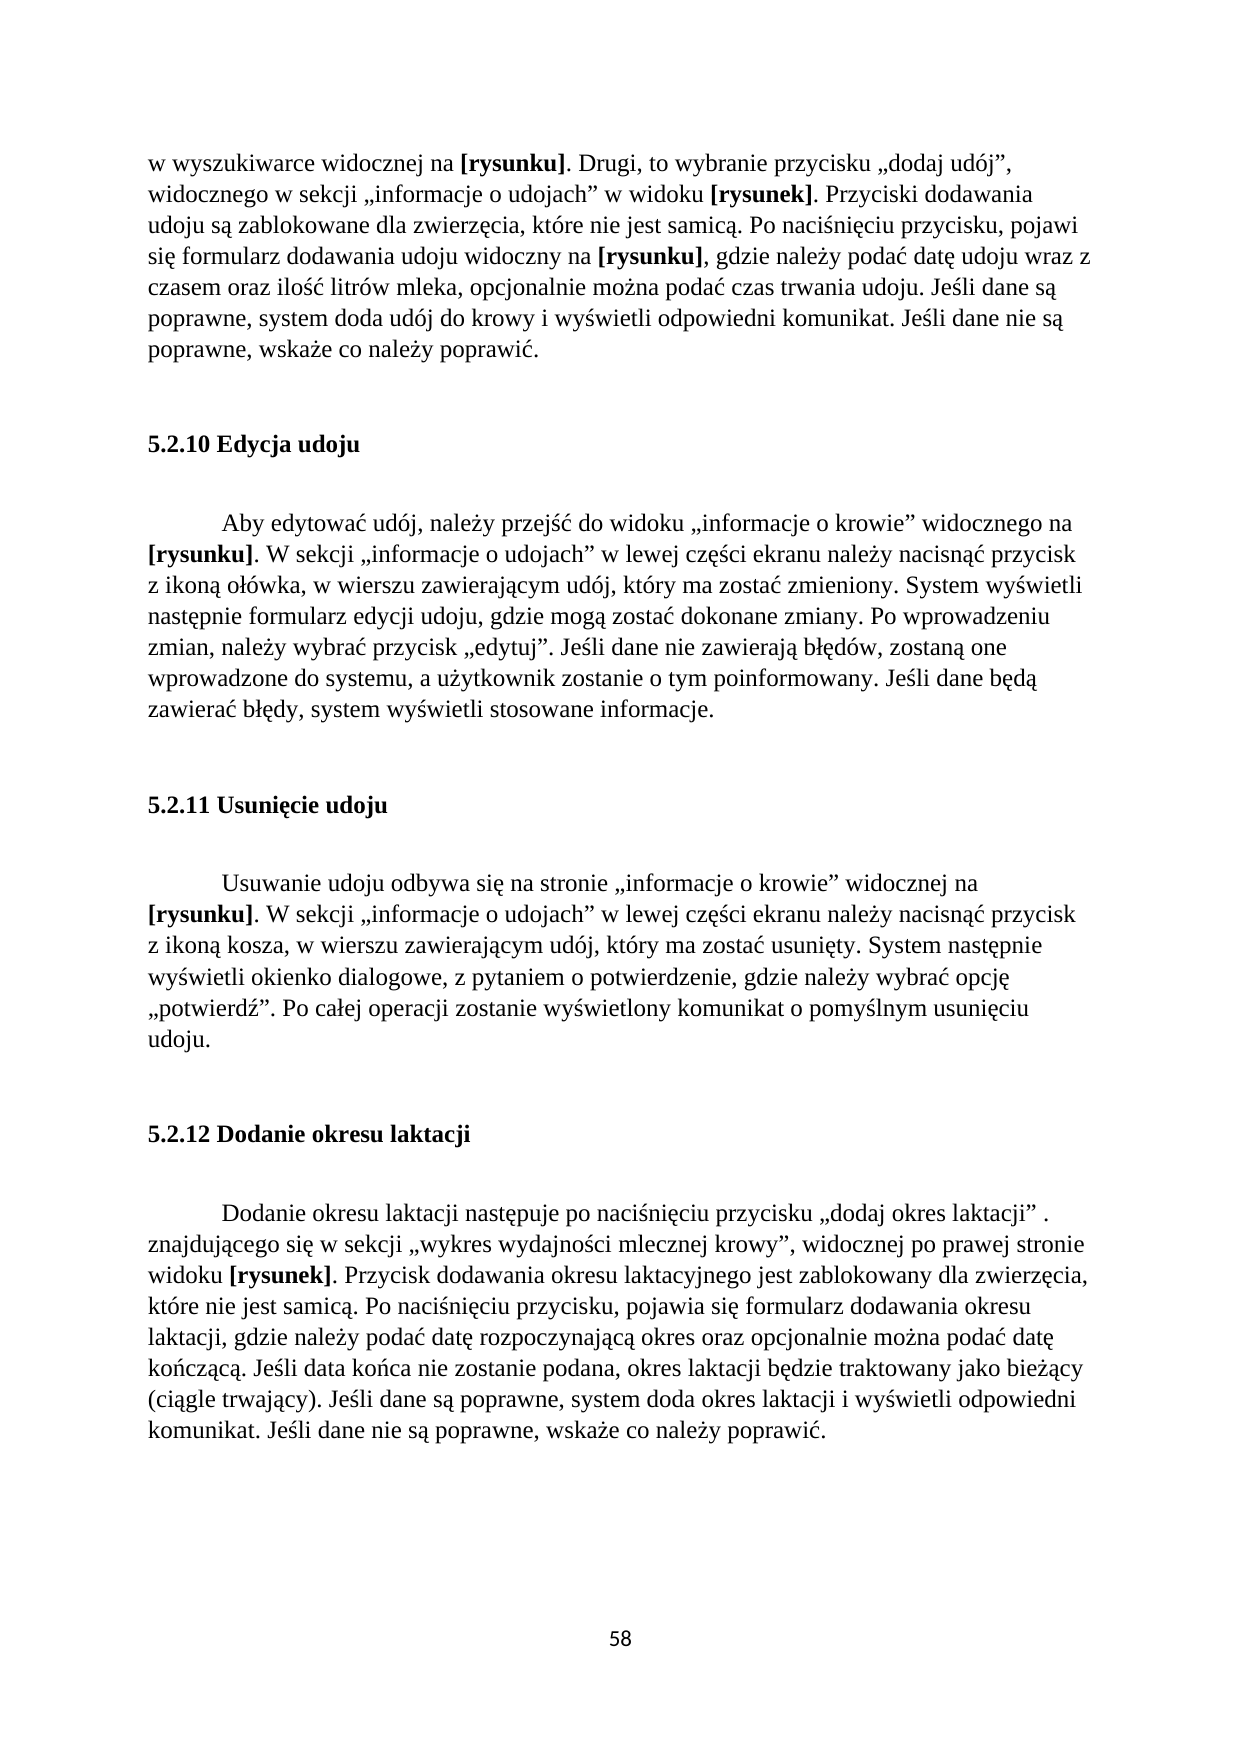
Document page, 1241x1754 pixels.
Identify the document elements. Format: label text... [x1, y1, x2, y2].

subtitle 5.2.12 Dodanie okresu laktacji [148, 1119, 1093, 1148]
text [148, 148, 1093, 363]
subtitle 5.2.11 Usunięcie udoju [148, 790, 1093, 818]
text Aby edytować udój, należy przejść do widoku „informacje o krowie” widocznego na [rysunku]. W sekcji „informacje o udojach” w lewej części ekranu należy nacisnąć przycisk z ikoną ołówka, w wierszu zawierającym udój, który ma zostać zmieniony. System wyświetli następnie formularz edycji udoju, gdzie mogą zostać dokonane zmiany. Po wprowadzeniu zmian, należy wybrać przycisk „edytuj”. Jeśli dane nie zawierają błędów, zostaną one wprowadzone do systemu, a użytkownik zostanie o tym poinformowany. Jeśli dane będą zawierać błędy, system wyświetli stosowane informacje. [148, 508, 1093, 723]
subtitle 5.2.10 Edycja udoju [148, 429, 1093, 458]
text Dodanie okresu laktacji następuje po naciśnięciu przycisku „dodaj okres laktacji” . znajdującego się w sekcji „wykres wydajności mlecznej krowy”, widocznej po prawej stronie widoku [rysunek]. Przycisk dodawania okresu laktacyjnego jest zablokowany dla zwierzęcia, które nie jest samicą. Po naciśnięciu przycisku, pojawia się formularz dodawania okresu laktacji, gdzie należy podać datę rozpoczynającą okres oraz opcjonalnie można podać datę kończącą. Jeśli data końca nie zostanie podana, okres laktacji będzie traktowany jako bieżący (ciągle trwający). Jeśli dane są poprawne, system doda okres laktacji i wyświetli odpowiedni komunikat. Jeśli dane nie są poprawne, wskaże co należy poprawić. [148, 1198, 1093, 1444]
text Usuwanie udoju odbywa się na stronie „informacje o krowie” widocznej na [rysunku]. W sekcji „informacje o udojach” w lewej części ekranu należy nacisnąć przycisk z ikoną kosza, w wierszu zawierającym udój, który ma zostać usunięty. System następnie wyświetli okienko dialogowe, z pytaniem o potwierdzenie, gdzie należy wybrać opcję „potwierdź”. Po całej operacji zostanie wyświetlony komunikat o pomyślnym usunięciu udoju. [148, 868, 1093, 1052]
